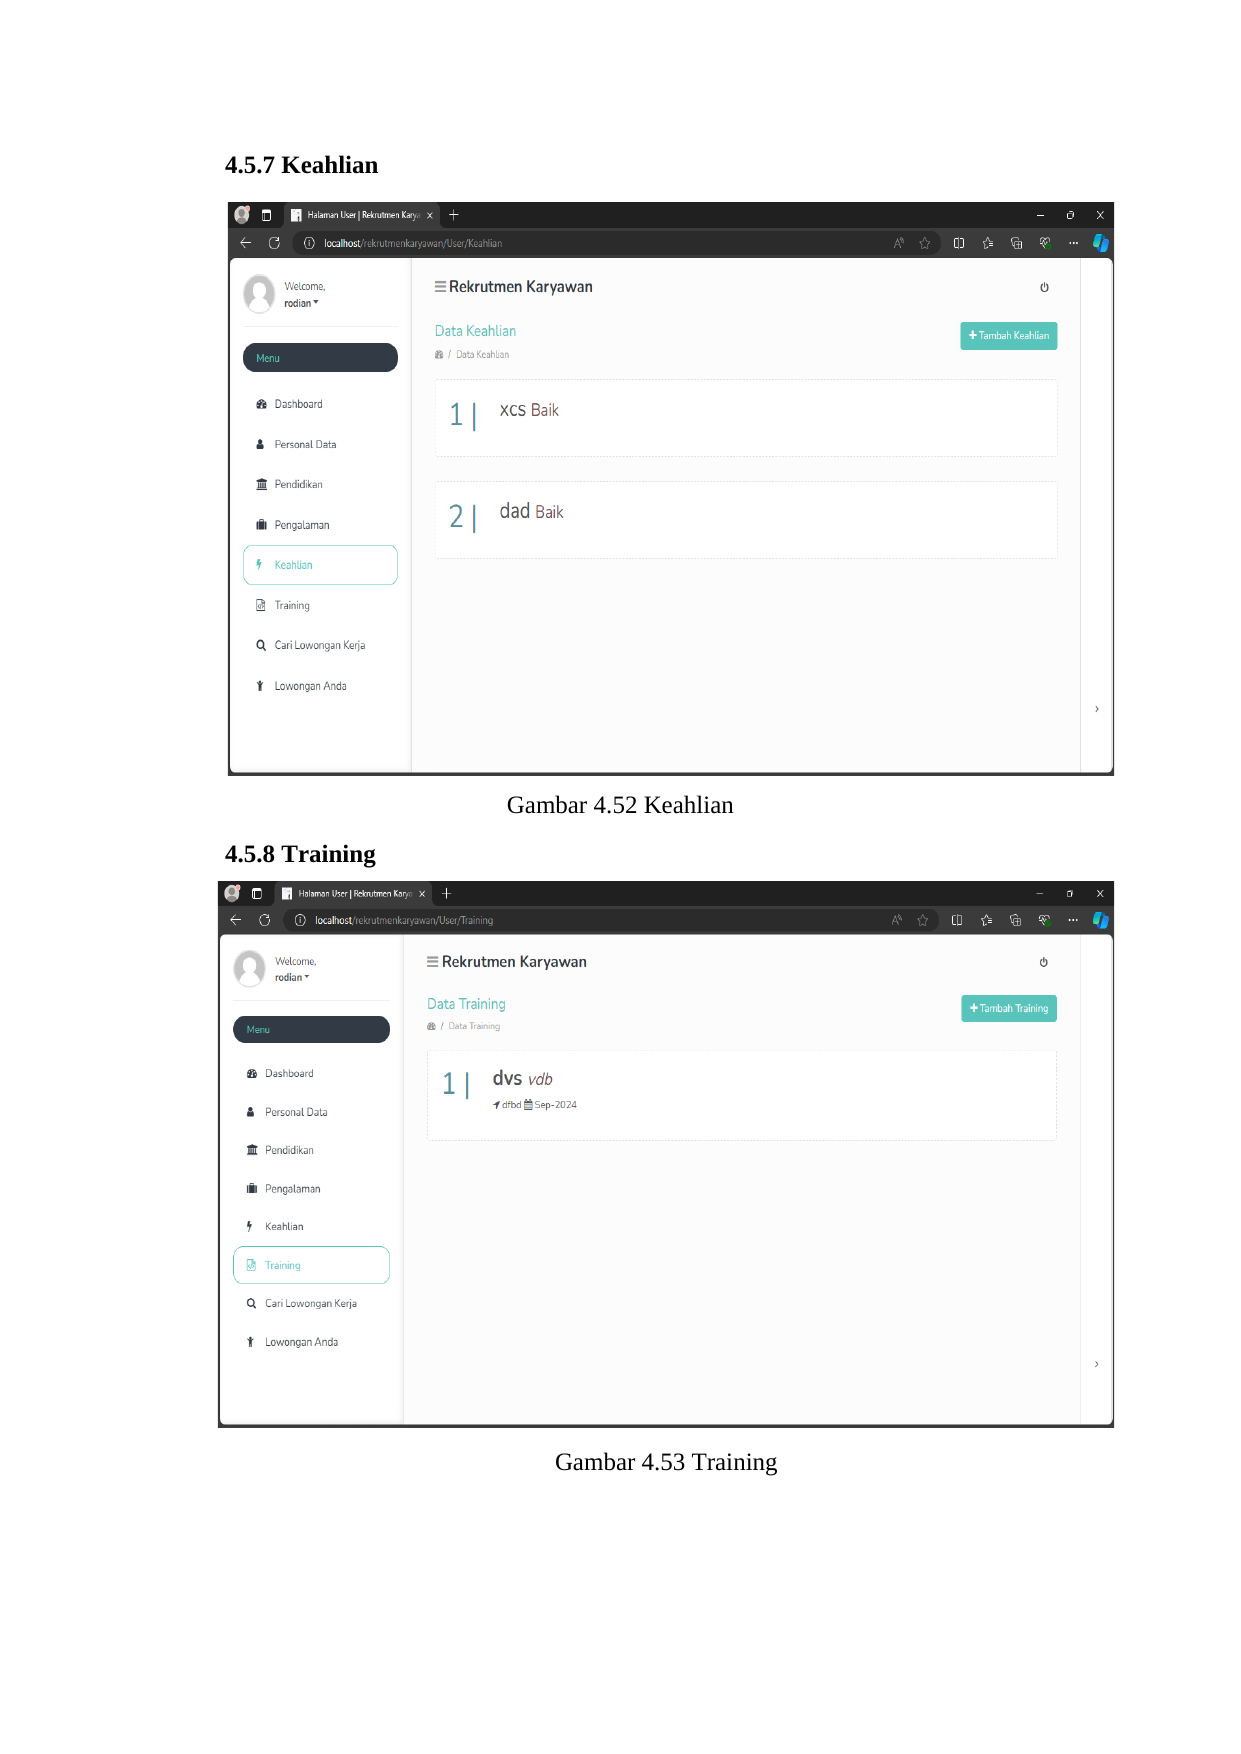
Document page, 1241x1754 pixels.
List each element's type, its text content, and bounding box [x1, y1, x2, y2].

picture [227, 202, 1115, 776]
picture [217, 881, 1115, 1428]
text 4.5.7 Keahlian [150, 150, 1090, 179]
text 4.5.8 Training [150, 839, 1090, 868]
